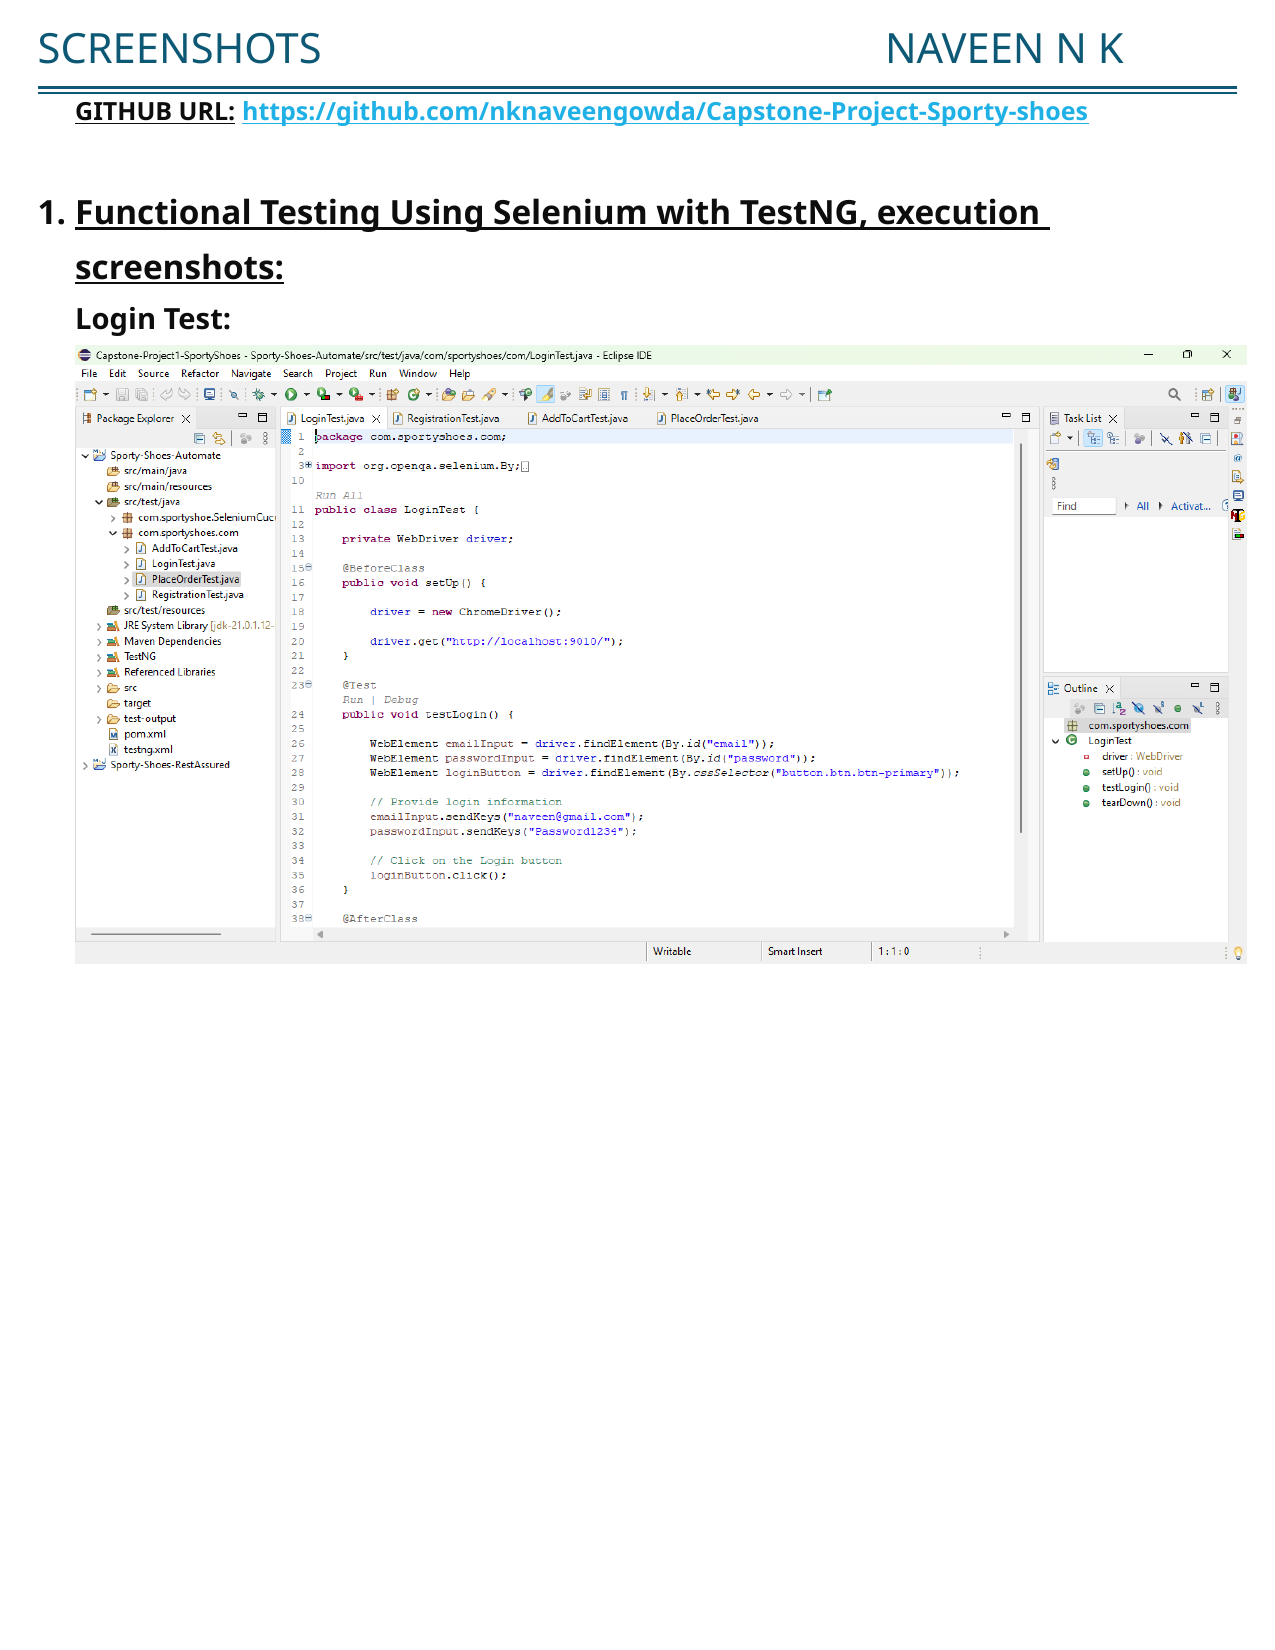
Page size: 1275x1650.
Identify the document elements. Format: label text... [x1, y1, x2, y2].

list GITHUB URL: https://github.com/nknaveengowda/Capstone-Project-Sporty-shoes [75, 94, 1228, 128]
text Login Test: [75, 298, 1228, 338]
list Functional Testing Using Selenium with TestNG, execution screenshots: [37, 189, 1228, 289]
picture [75, 345, 1247, 964]
